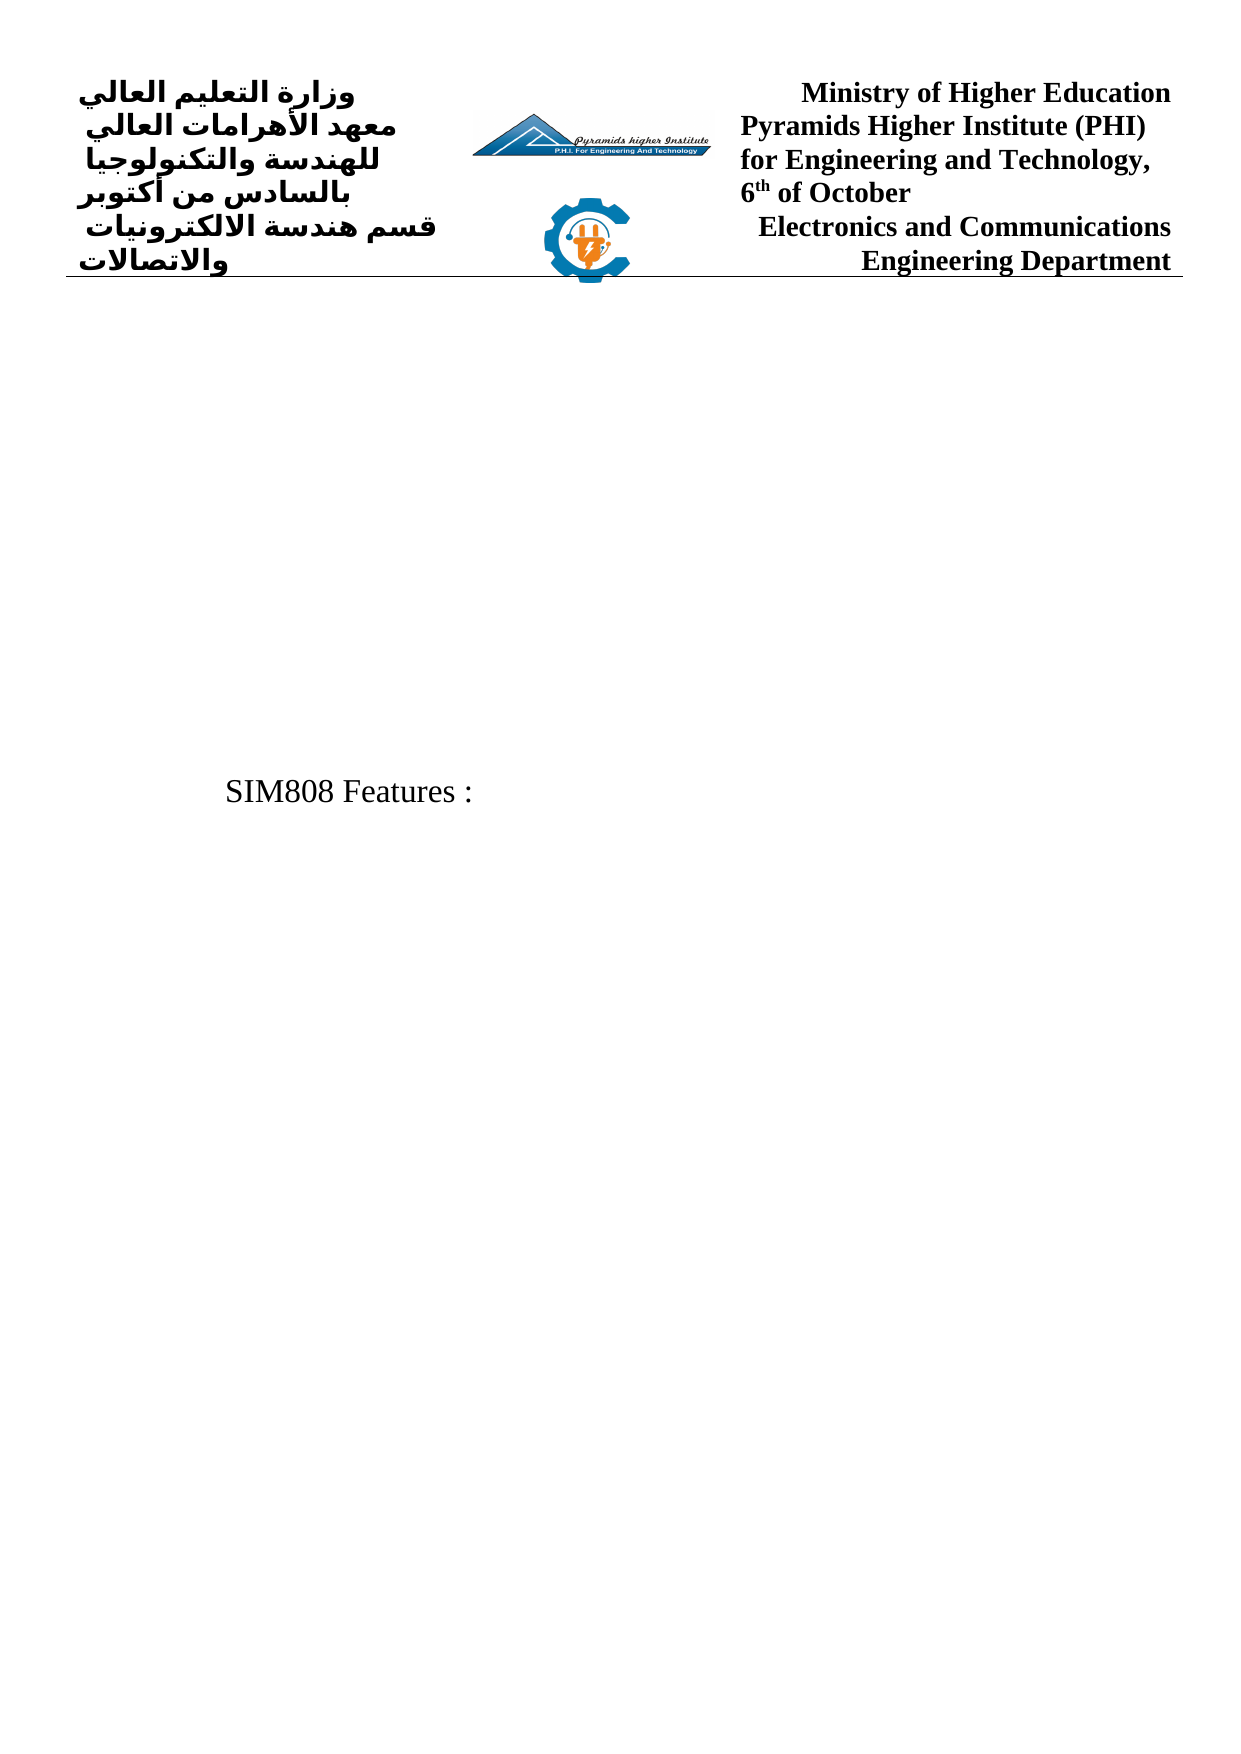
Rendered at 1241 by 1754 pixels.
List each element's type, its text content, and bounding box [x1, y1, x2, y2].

picture [541, 198, 579, 276]
picture [559, 198, 633, 276]
picture [602, 277, 633, 283]
text SIM808 Features : [150, 771, 1090, 809]
picture [472, 110, 715, 159]
picture [541, 277, 579, 283]
